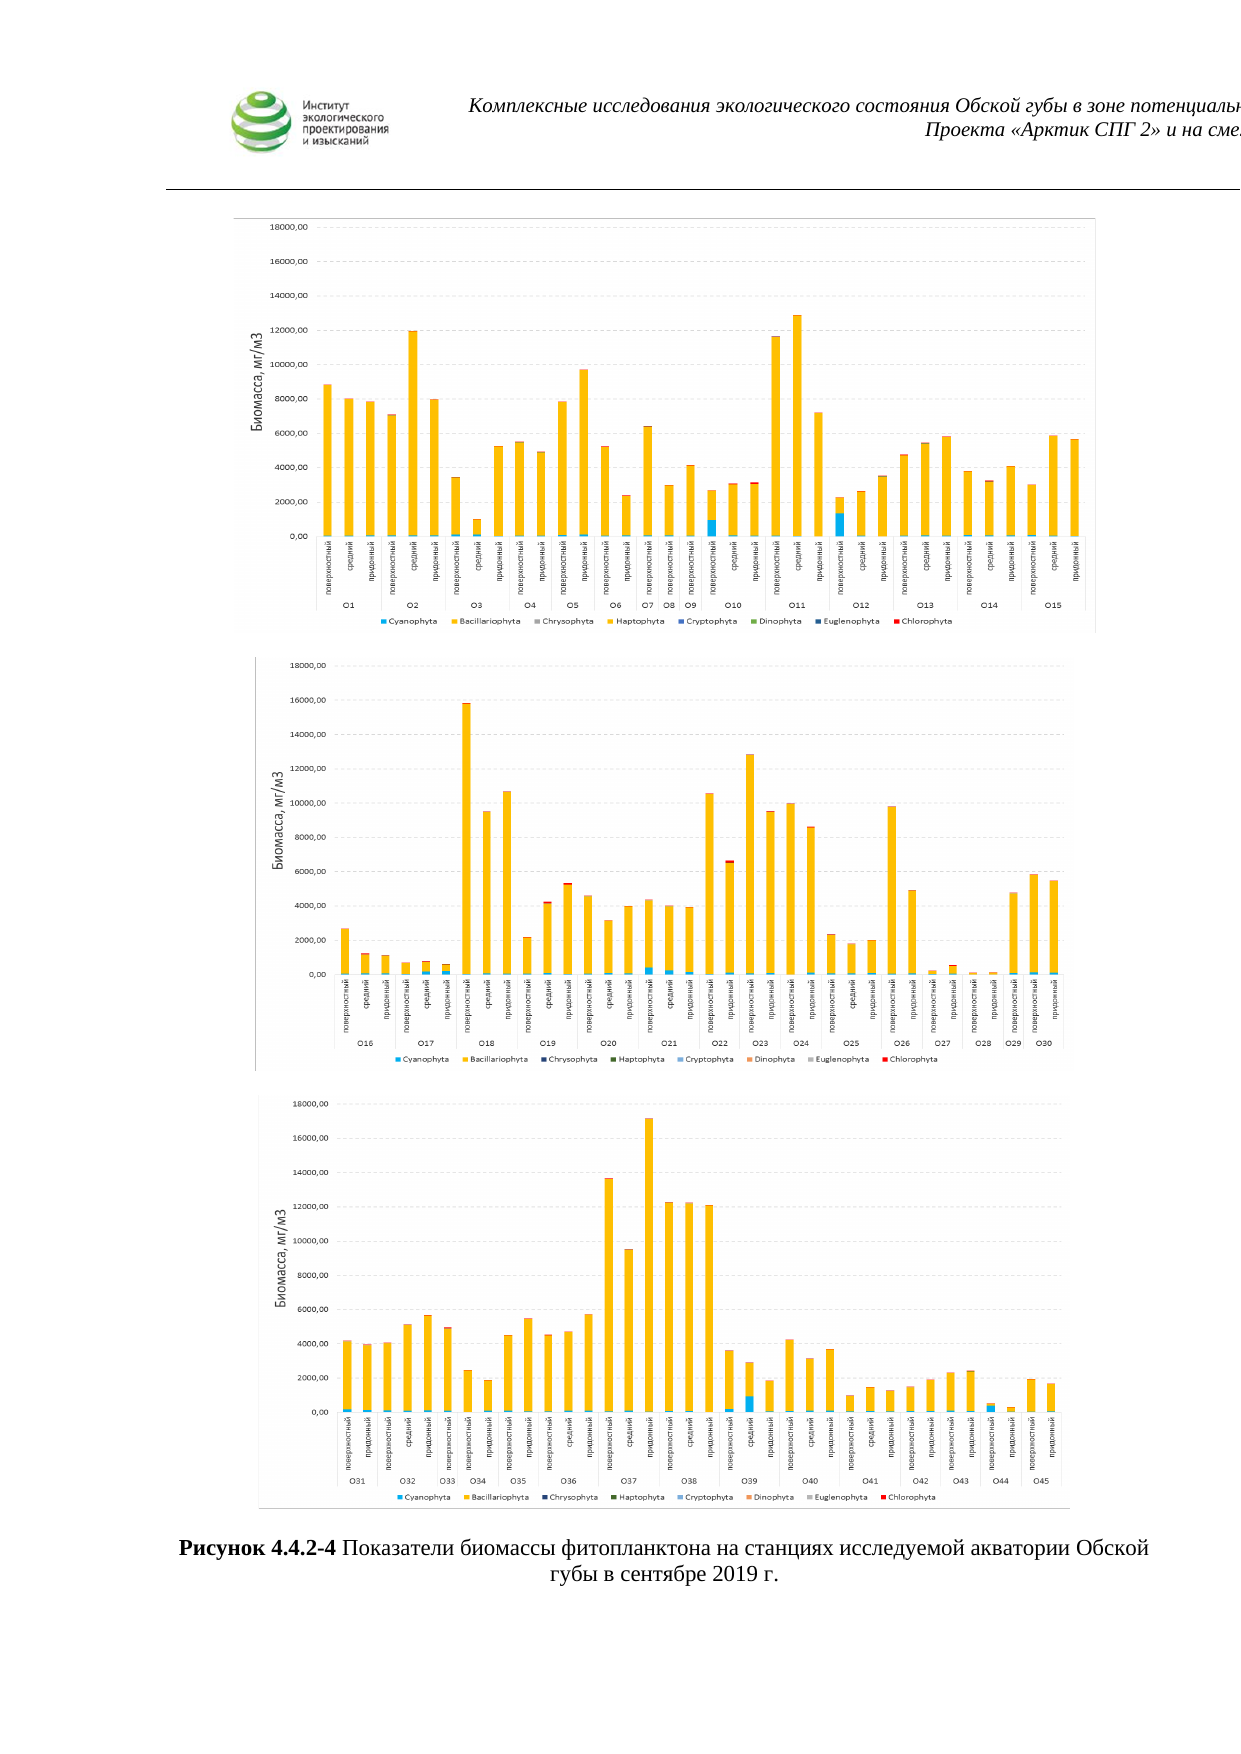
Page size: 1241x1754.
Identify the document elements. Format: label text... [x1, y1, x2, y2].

picture [216, 73, 400, 161]
picture [258, 1095, 1070, 1509]
picture [233, 218, 1096, 633]
text Рисунок 4.4.2-4 Показатели биомассы фитопланктона на станциях исследуемой акватории Обской губы в сентябре . [177, 1534, 1152, 1587]
picture [255, 657, 1074, 1071]
